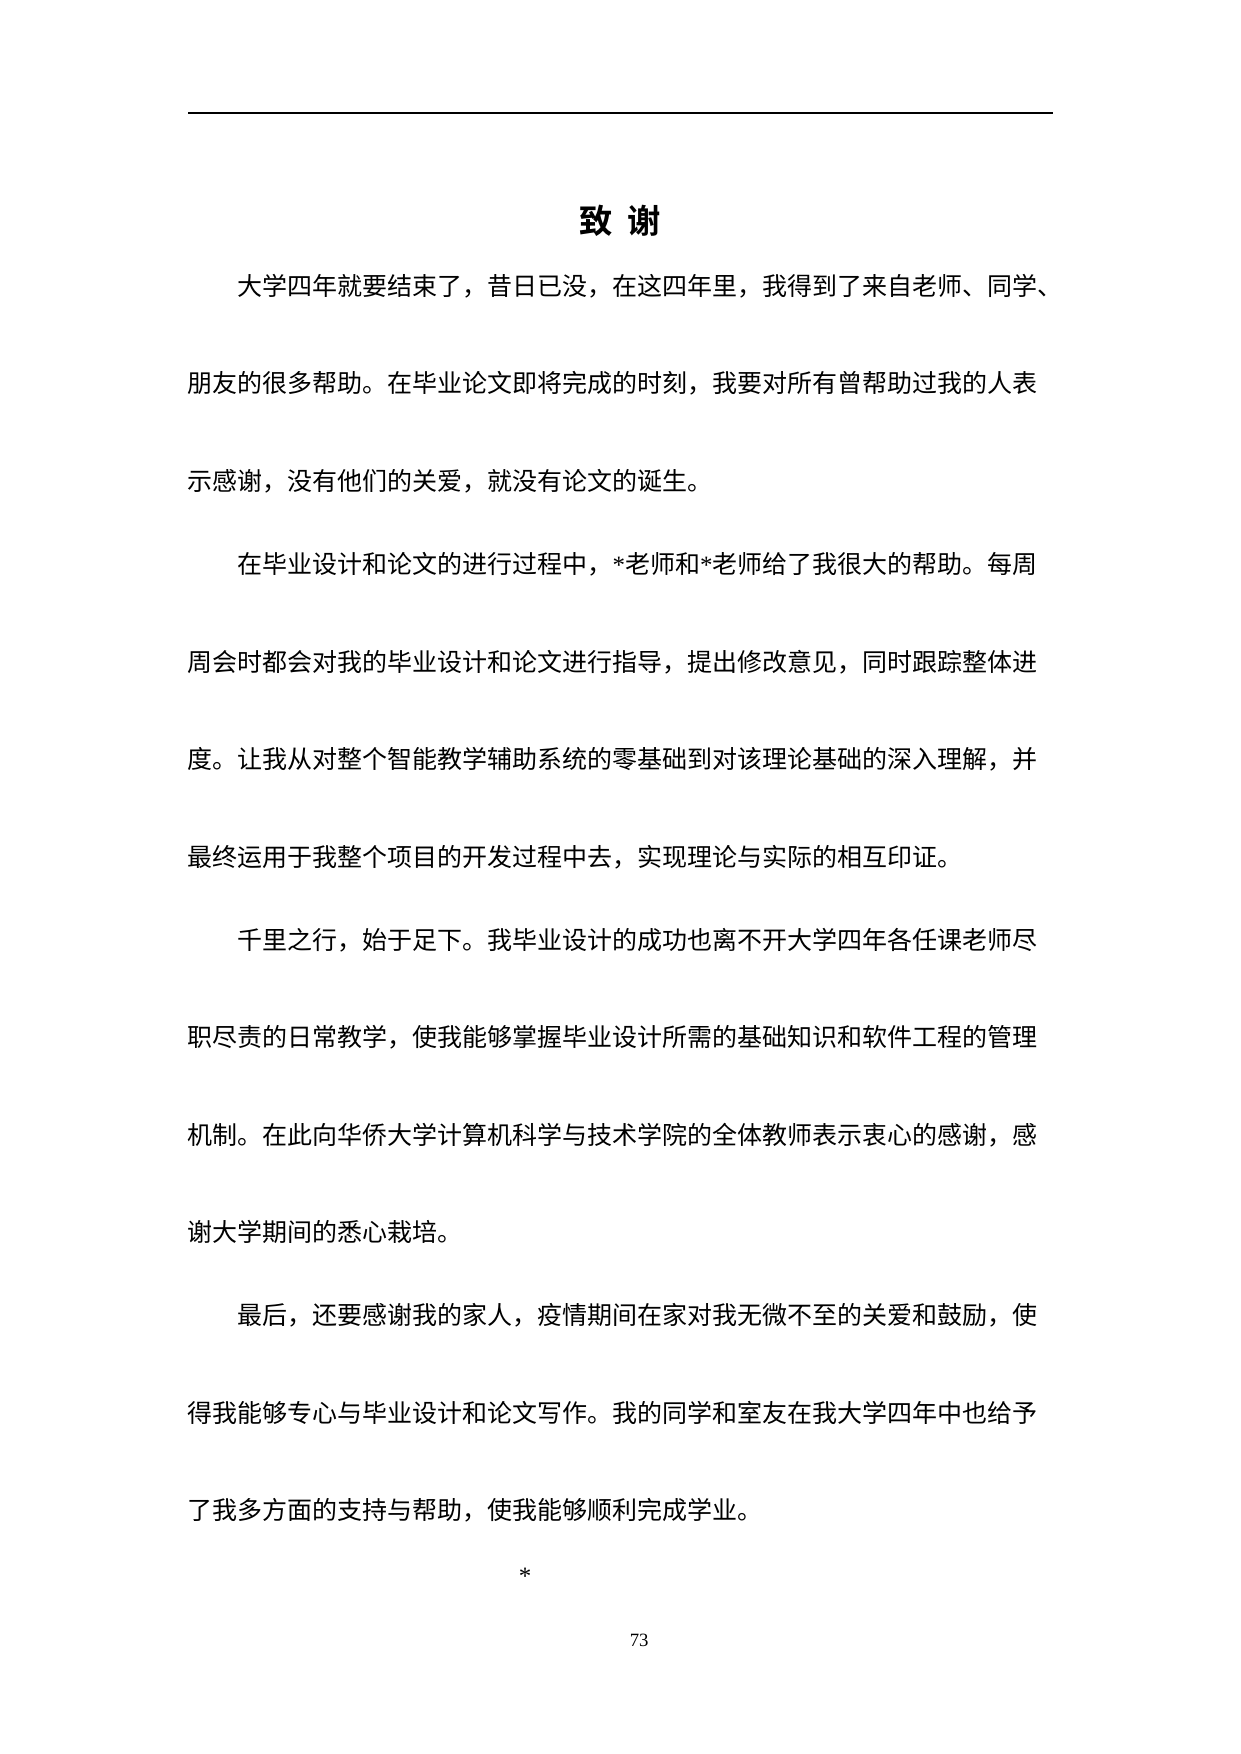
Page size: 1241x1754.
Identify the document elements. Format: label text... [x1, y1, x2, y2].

text 千里之行，始于足下。我毕业设计的成功也离不开大学四年各任课老师尽职尽责的日常教学，使我能够掌握毕业设计所需的基础知识和软件工程的管理机制。在此向华侨大学计算机科学与技术学院的全体教师表示衷心的感谢，感谢大学期间的悉心栽培。 [187, 906, 1053, 1263]
text 在毕业设计和论文的进行过程中，*老师和*老师给了我很大的帮助。每周周会时都会对我的毕业设计和论文进行指导，提出修改意见，同时跟踪整体进度。让我从对整个智能教学辅助系统的零基础到对该理论基础的深入理解，并最终运用于我整个项目的开发过程中去，实现理论与实际的相互印证。 [187, 530, 1053, 888]
text * [187, 1559, 1053, 1592]
subtitle 致 谢 [187, 187, 1053, 252]
text 最后，还要感谢我的家人，疫情期间在家对我无微不至的关爱和鼓励，使得我能够专心与毕业设计和论文写作。我的同学和室友在我大学四年中也给予了我多方面的支持与帮助，使我能够顺利完成学业。 [187, 1281, 1053, 1541]
text 大学四年就要结束了，昔日已没，在这四年里，我得到了来自老师、同学、朋友的很多帮助。在毕业论文即将完成的时刻，我要对所有曾帮助过我的人表示感谢，没有他们的关爱，就没有论文的诞生。 [187, 252, 1053, 512]
